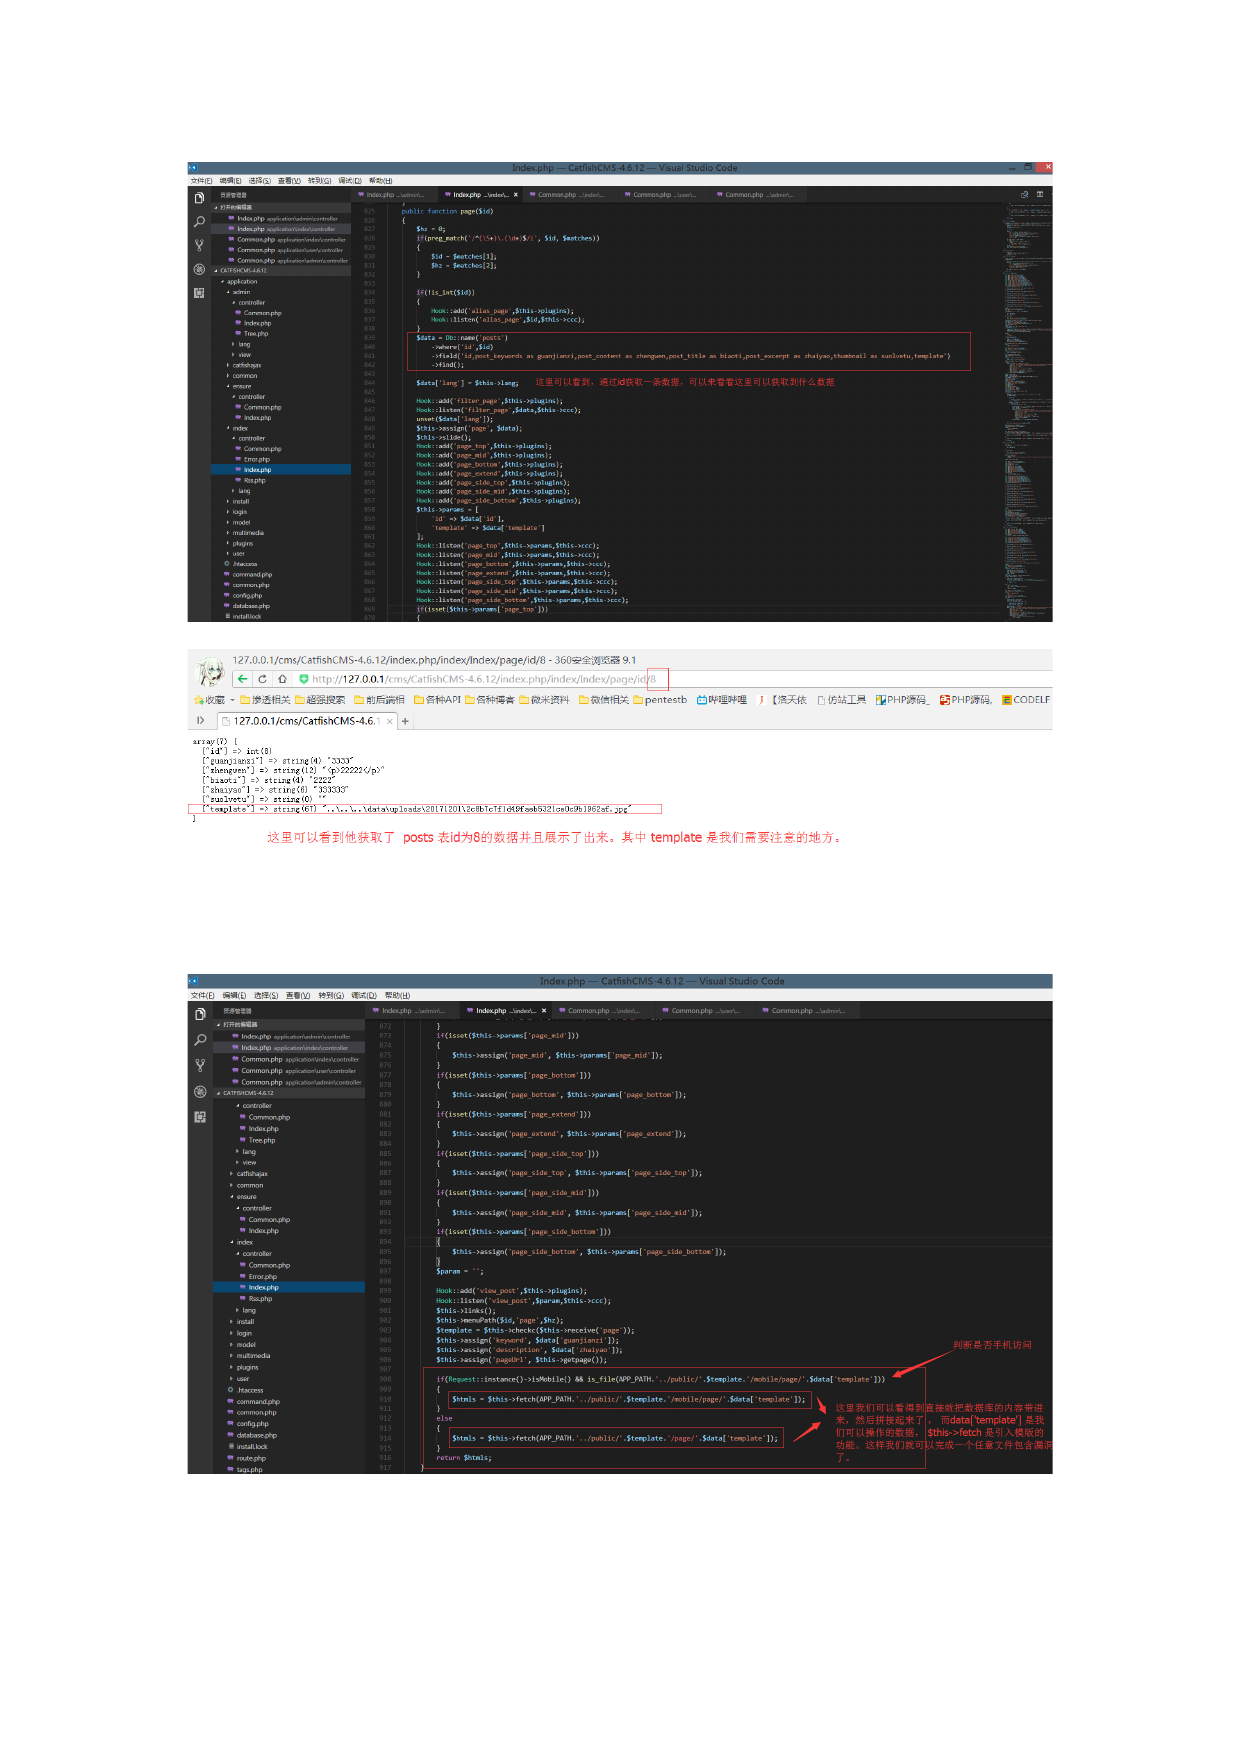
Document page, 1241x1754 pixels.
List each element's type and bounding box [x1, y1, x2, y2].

picture [187, 974, 1053, 1474]
picture [187, 162, 1053, 622]
picture [187, 649, 1053, 969]
